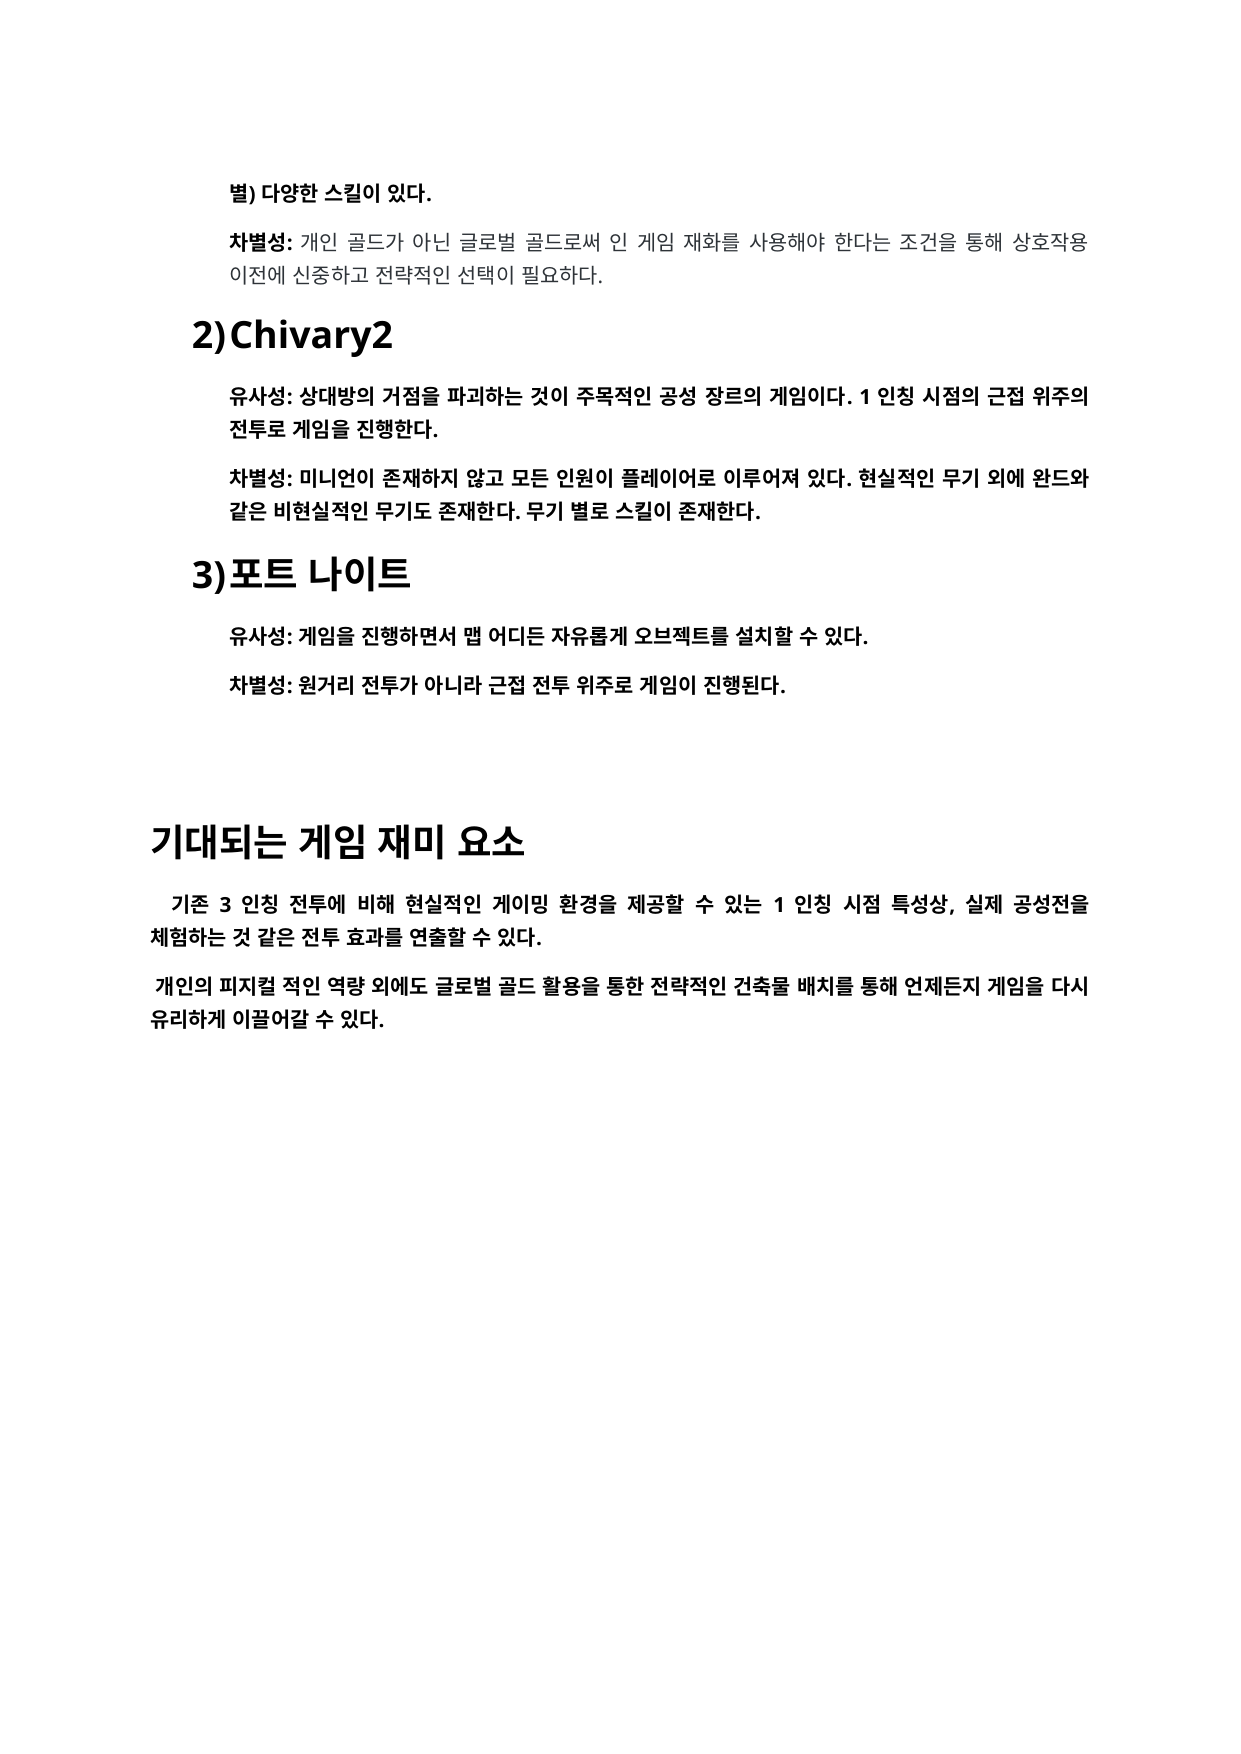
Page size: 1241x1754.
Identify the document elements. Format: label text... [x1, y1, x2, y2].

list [229, 177, 1090, 207]
list 차별성: 개인 골드가 아닌 글로벌 골드로써 인 게임 재화를 사용해야 한다는 조건을 통해 상호작용 이전에 신중하고 전략적인 선택이 필요하다. [229, 227, 1090, 289]
text 기대되는 게임 재미 요소 [150, 813, 1090, 868]
text 기존 3 인칭 전투에 비해 현실적인 게이밍 환경을 제공할 수 있는 1 인칭 시점 특성상, 실제 공성전을 체험하는 것 같은 전투 효과를 연출할 수 있다. [150, 888, 1090, 952]
text 개인의 피지컬 적인 역량 외에도 글로벌 골드 활용을 통한 전략적인 건축물 배치를 통해 언제든지 게임을 다시 유리하게 이끌어갈 수 있다. [150, 971, 1090, 1033]
list 유사성: 상대방의 거점을 파괴하는 것이 주목적인 공성 장르의 게임이다. 1 인칭 시점의 근접 위주의 전투로 게임을 진행한다. [229, 380, 1090, 443]
list 포트 나이트 [192, 544, 1090, 599]
text 차별성: 원거리 전투가 아니라 근접 전투 위주로 게임이 진행된다. [192, 669, 1090, 700]
list 차별성: 미니언이 존재하지 않고 모든 인원이 플레이어로 이루어져 있다. 현실적인 무기 외에 완드와 같은 비현실적인 무기도 존재한다. 무기 별로 스킬이 존재한다. [229, 462, 1090, 526]
list 유사성: 게임을 진행하면서 맵 어디든 자유롭게 오브젝트를 설치할 수 있다. [229, 620, 1090, 650]
list Chivary2 [192, 309, 1090, 360]
